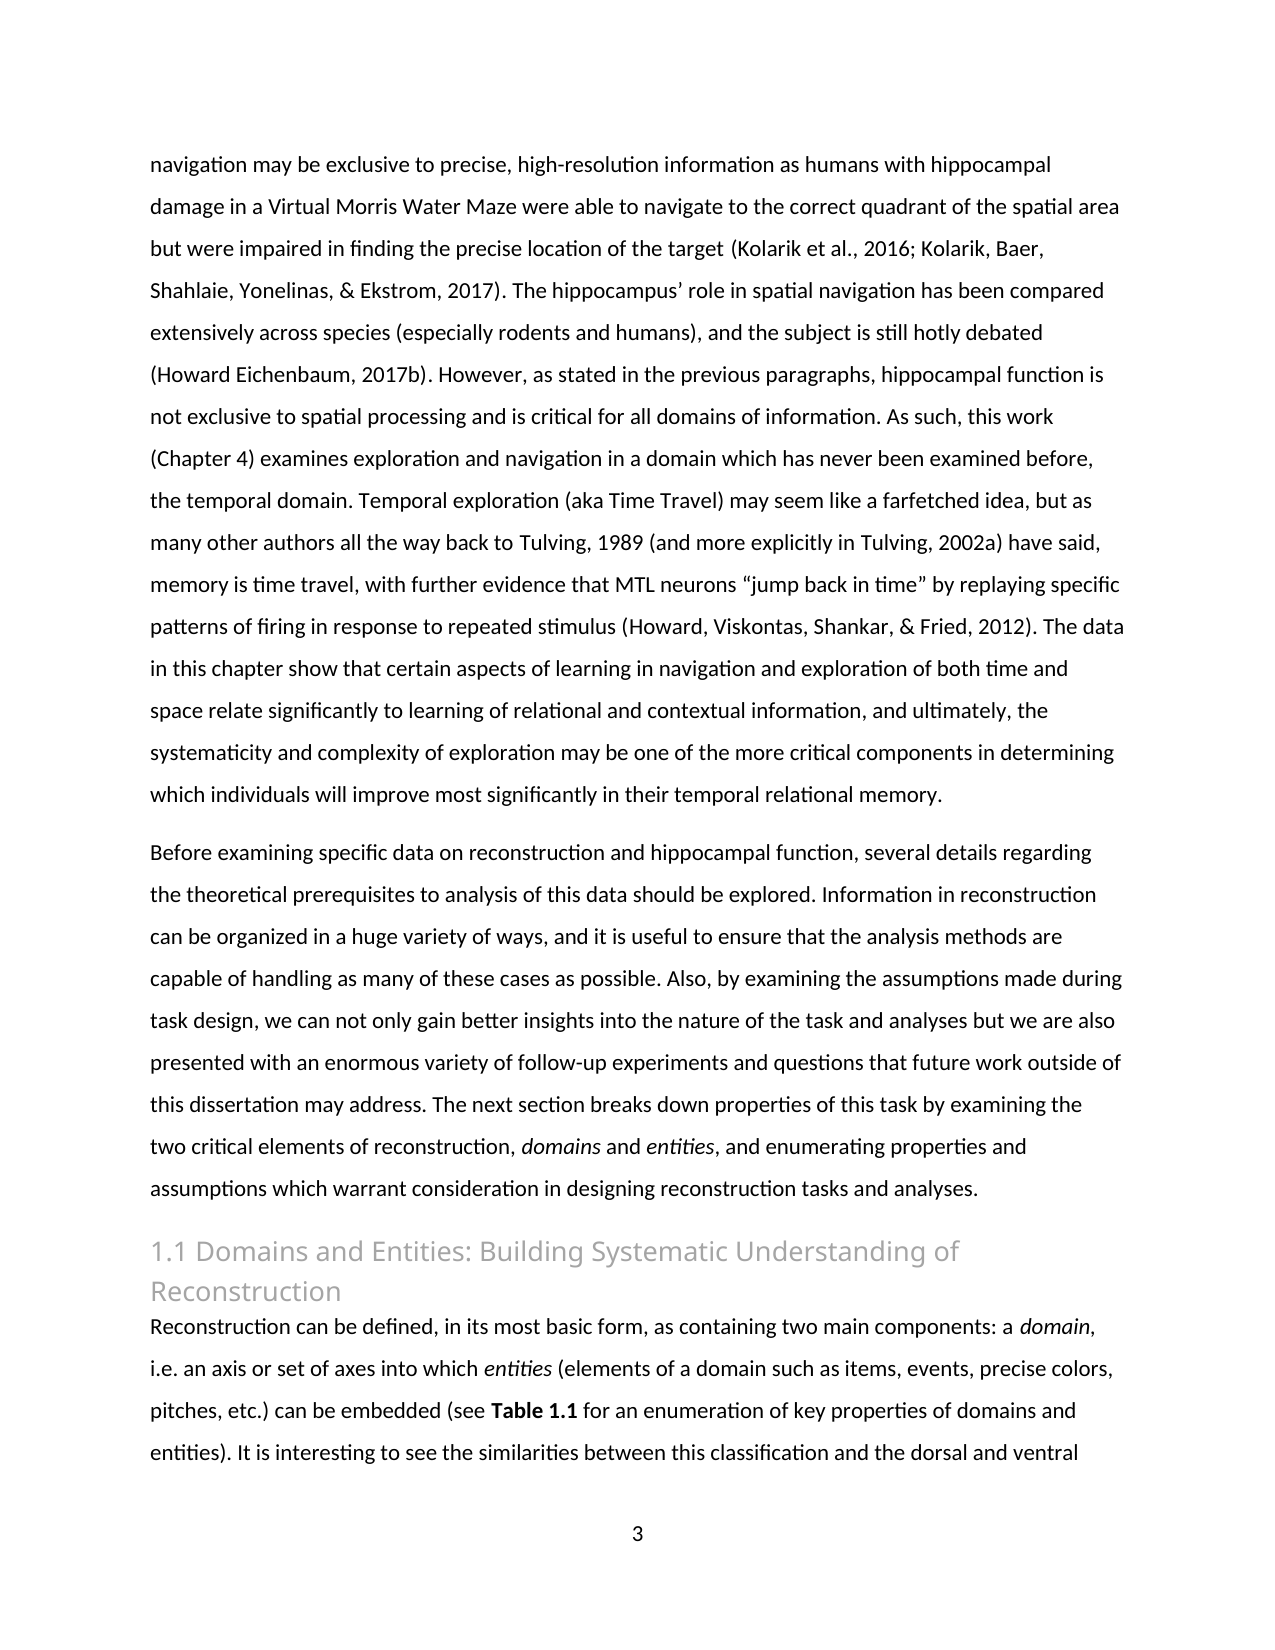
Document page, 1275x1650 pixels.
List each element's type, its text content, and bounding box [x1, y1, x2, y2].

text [150, 1312, 1125, 1466]
subtitle 1.1 Domains and Entities: Building Systematic Understanding of Reconstruction [150, 1233, 1125, 1309]
text Before examining specific data on reconstruction and hippocampal function, several details regarding the theoretical prerequisites to analysis of this data should be explored. Information in reconstruction can be organized in a huge variety of ways, and it is useful to ensure that the analysis methods are capable of handling as many of these cases as possible. Also, by examining the assumptions made during task design, we can not only gain better insights into the nature of the task and analyses but we are also presented with an enormous variety of follow-up experiments and questions that future work outside of this dissertation may address. The next section breaks down properties of this task by examining the two critical elements of reconstruction, domains and entities, and enumerating properties and assumptions which warrant consideration in designing reconstruction tasks and analyses. [150, 838, 1125, 1202]
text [150, 150, 1125, 808]
